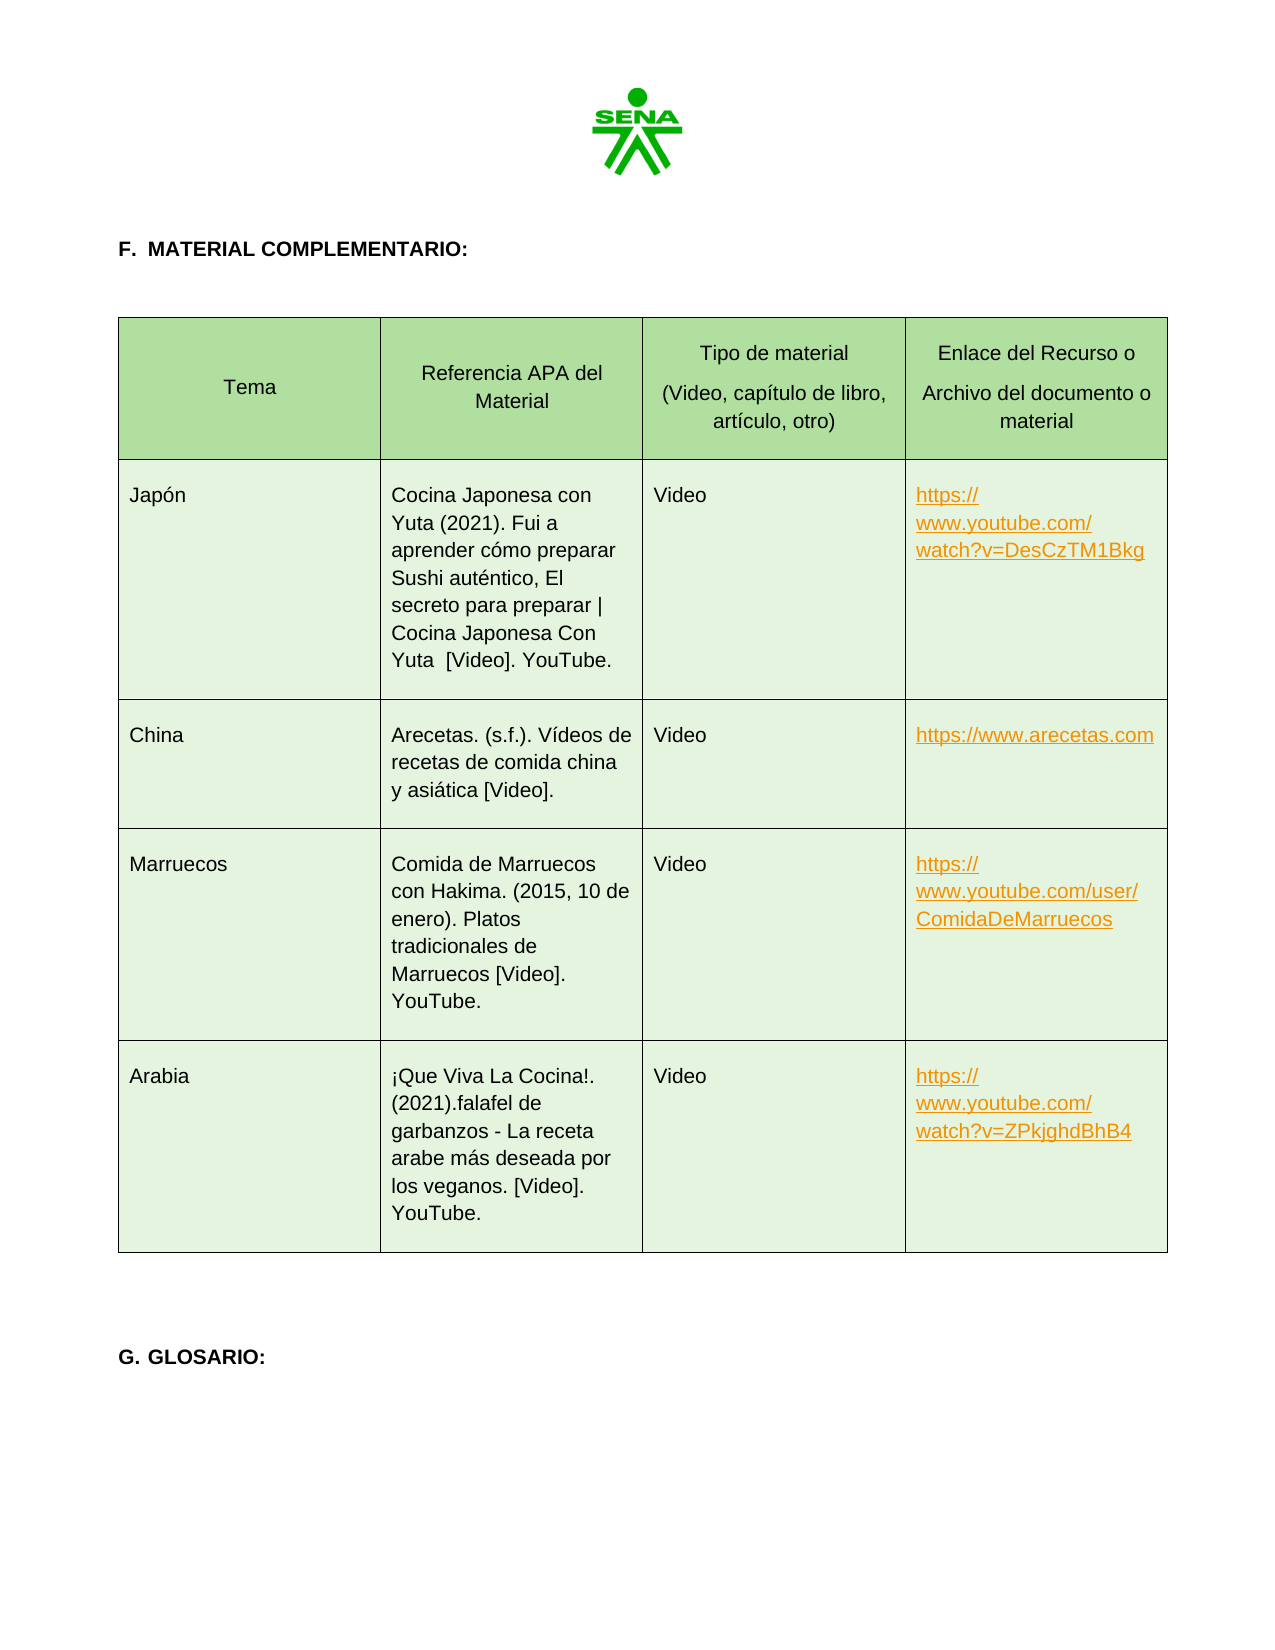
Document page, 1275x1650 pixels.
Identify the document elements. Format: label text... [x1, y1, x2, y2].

list GLOSARIO: [118, 1345, 1157, 1369]
table_cell Video [643, 829, 905, 1040]
table_cell Video [643, 460, 905, 698]
table_cell Arecetas. (s.f.). Vídeos de recetas de comida china y asiática [Video]. [381, 700, 642, 828]
table_cell Comida de Marruecos con Hakima. (2015, 10 de enero). Platos tradicionales de Marruecos [Video]. YouTube. [381, 829, 642, 1040]
table_cell Cocina Japonesa con Yuta (2021). Fui a aprender cómo preparar Sushi auténtico, El secreto para preparar | Cocina Japonesa Con Yuta [Video]. YouTube. [381, 460, 642, 698]
table_cell ¡Que Viva La Cocina!. (2021).falafel de garbanzos - La receta arabe más deseada por los veganos. [Video]. YouTube. [381, 1041, 642, 1252]
table_cell Japón [119, 460, 380, 698]
table_cell https://www.youtube.com/user/ComidaDeMarruecos [906, 829, 1167, 1040]
table_cell Video [643, 700, 905, 828]
table_header Referencia APA del Material [381, 318, 642, 459]
table_header Tema [119, 318, 380, 459]
table_cell https://www.youtube.com/watch?v=ZPkjghdBhB4 [906, 1041, 1167, 1252]
list MATERIAL COMPLEMENTARIO: [118, 237, 1157, 261]
table_cell China [119, 700, 380, 828]
table_cell https://www.youtube.com/watch?v=DesCzTM1Bkg [906, 460, 1167, 698]
table_cell Marruecos [119, 829, 380, 1040]
table_cell Arabia [119, 1041, 380, 1252]
table_header Tipo de material (Video, capítulo de libro, artículo, otro) [643, 318, 905, 459]
table_cell https://www.arecetas.com [906, 700, 1167, 828]
table_cell Video [643, 1041, 905, 1252]
picture [592, 87, 683, 176]
table_header Enlace del Recurso o Archivo del documento o material [906, 318, 1167, 459]
